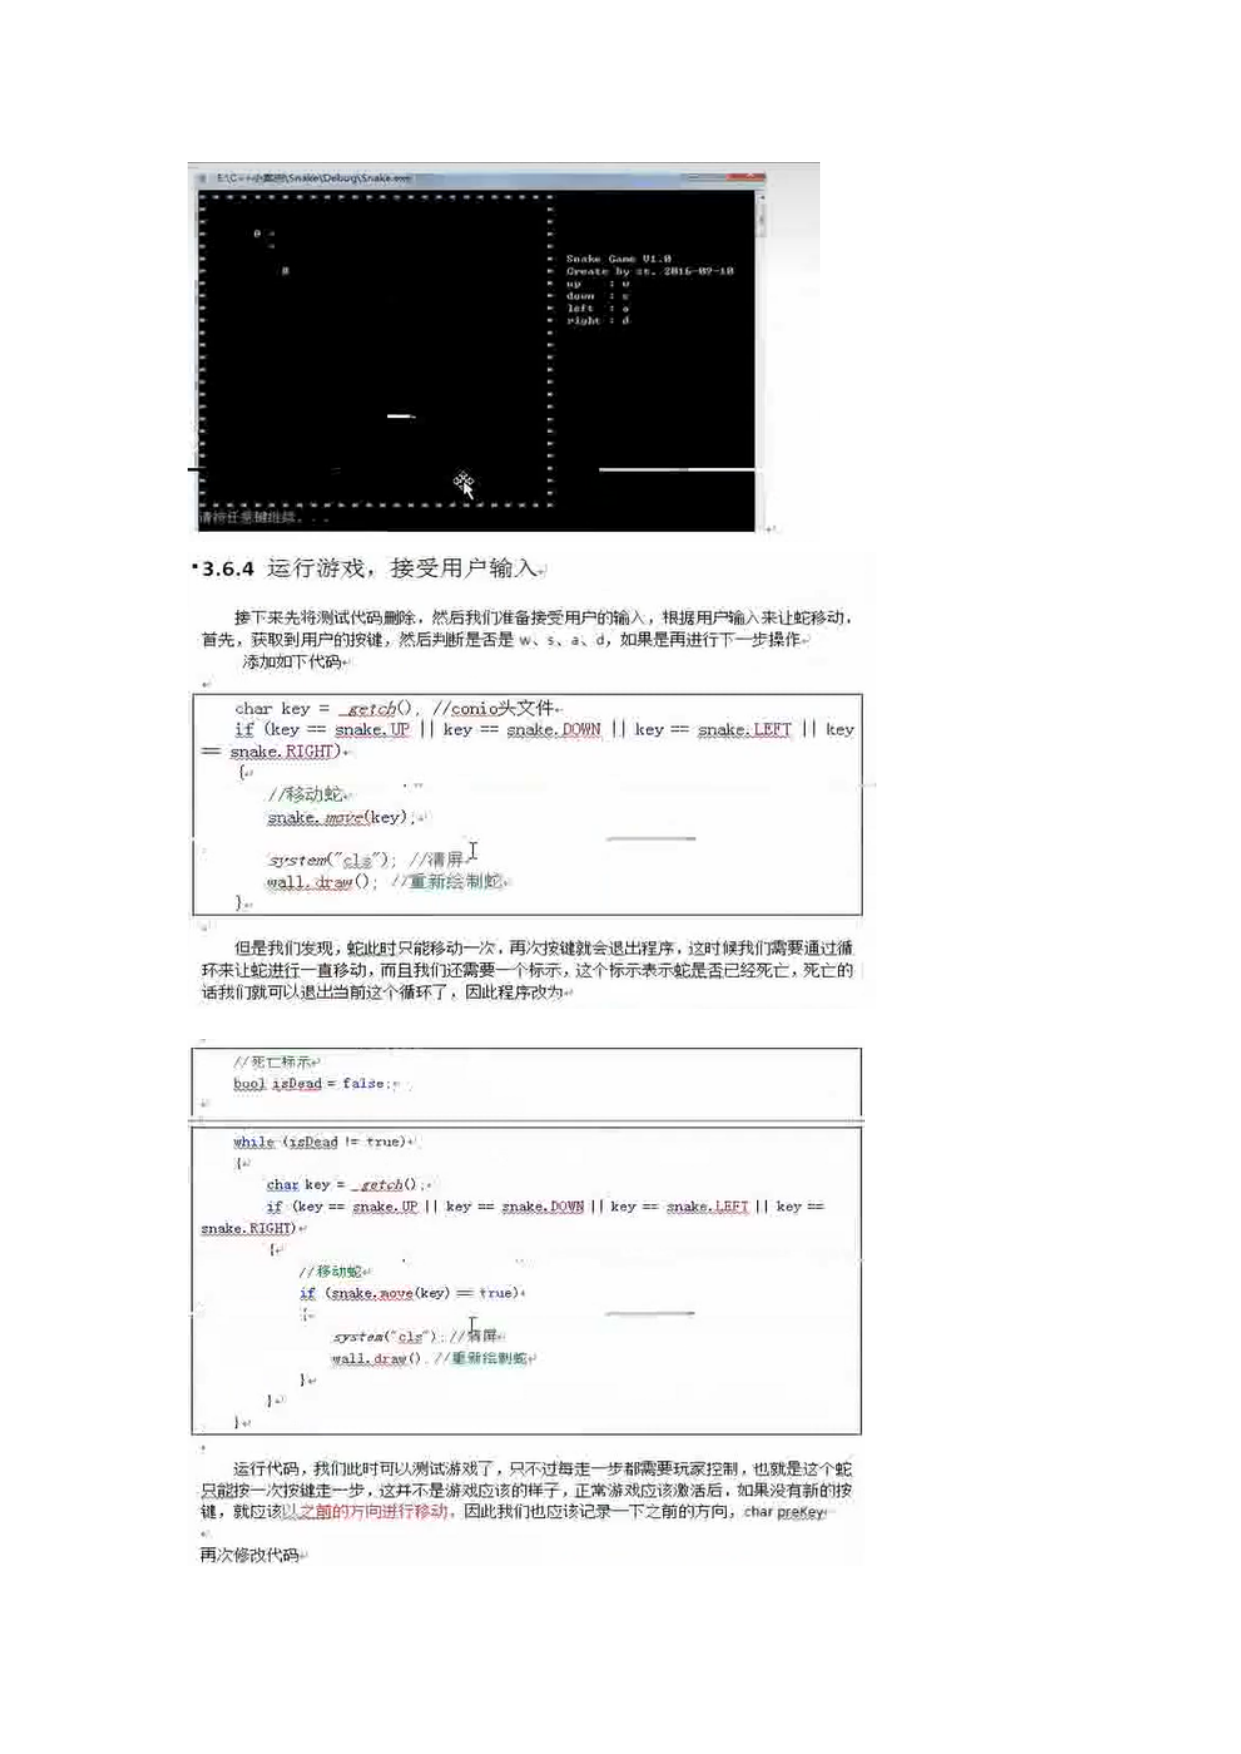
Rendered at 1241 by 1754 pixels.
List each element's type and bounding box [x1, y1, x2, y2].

picture [187, 1039, 865, 1566]
picture [187, 552, 877, 1009]
picture [187, 162, 821, 542]
